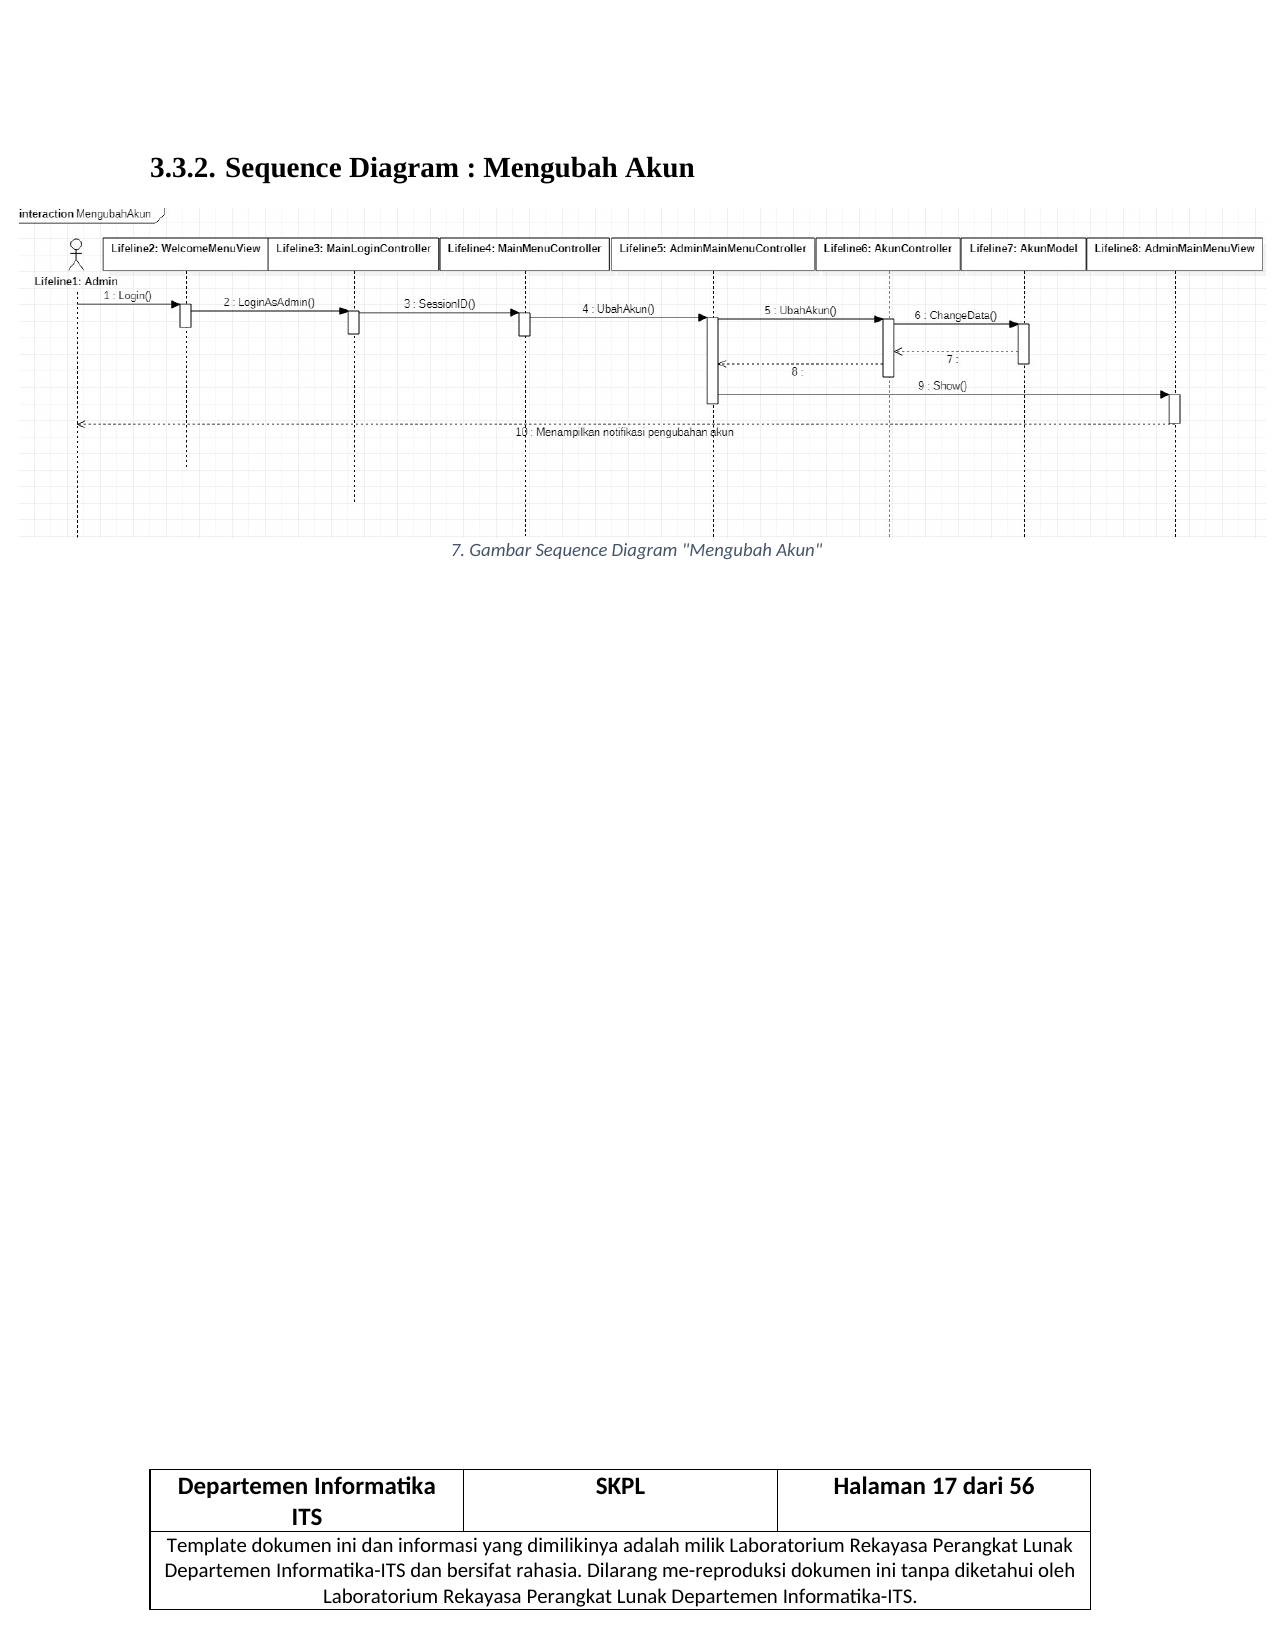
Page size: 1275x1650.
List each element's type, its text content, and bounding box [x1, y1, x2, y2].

subtitle Sequence Diagram : Mengubah Akun [150, 150, 1125, 183]
text 7. Gambar Sequence Diagram "Mengubah Akun" [150, 538, 1125, 561]
picture [18, 208, 1267, 538]
